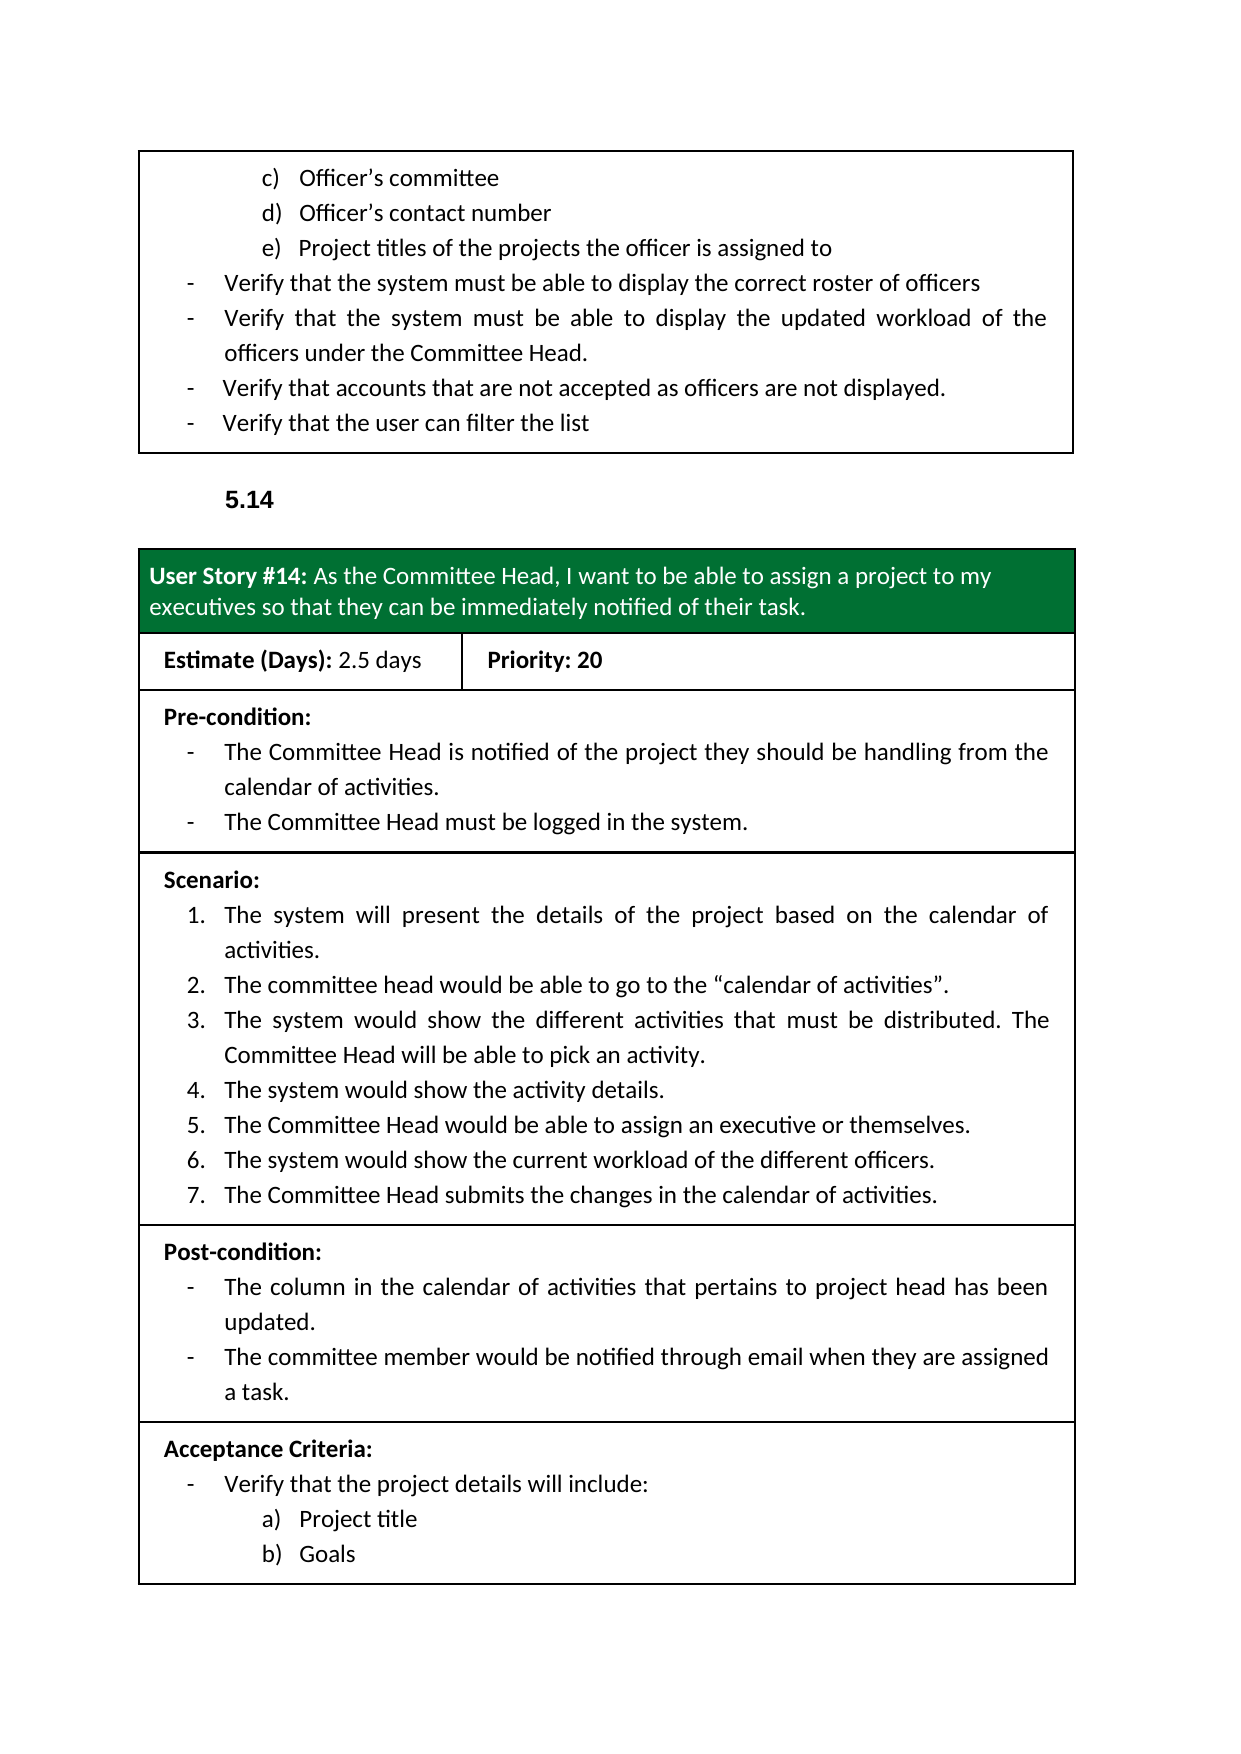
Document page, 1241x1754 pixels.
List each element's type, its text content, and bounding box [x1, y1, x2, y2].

text 5.14 [150, 484, 1087, 513]
table_cell Priority: 20 [463, 634, 1074, 689]
table_cell Scenario: 1. The system will present the details of the project based on the calendar of activities. 2. The committee head would be able to go to the “calendar of activities”. 3. The system would show the different activities that must be distributed. The Committee Head will be able to pick an activity. 4. The system would show the activity details. 5. The Committee Head would be able to assign an executive or themselves. 6. The system would show the current workload of the different officers. 7. The Committee Head submits the changes in the calendar of activities. [140, 854, 1074, 1224]
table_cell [140, 152, 1072, 452]
table_cell Estimate (Days): 2.5 days [140, 634, 461, 689]
table_cell Pre-condition: - The Committee Head is notified of the project they should be handling from the calendar of activities. - The Committee Head must be logged in the system. [140, 691, 1074, 851]
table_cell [140, 1423, 1074, 1583]
table_cell Post-condition: - The column in the calendar of activities that pertains to project head has been updated. - The committee member would be notified through email when they are assigned a task. [140, 1226, 1074, 1421]
table_header User Story #14: As the Committee Head, I want to be able to assign a project to my executives so that they can be immediately notified of their task. [140, 550, 1074, 632]
